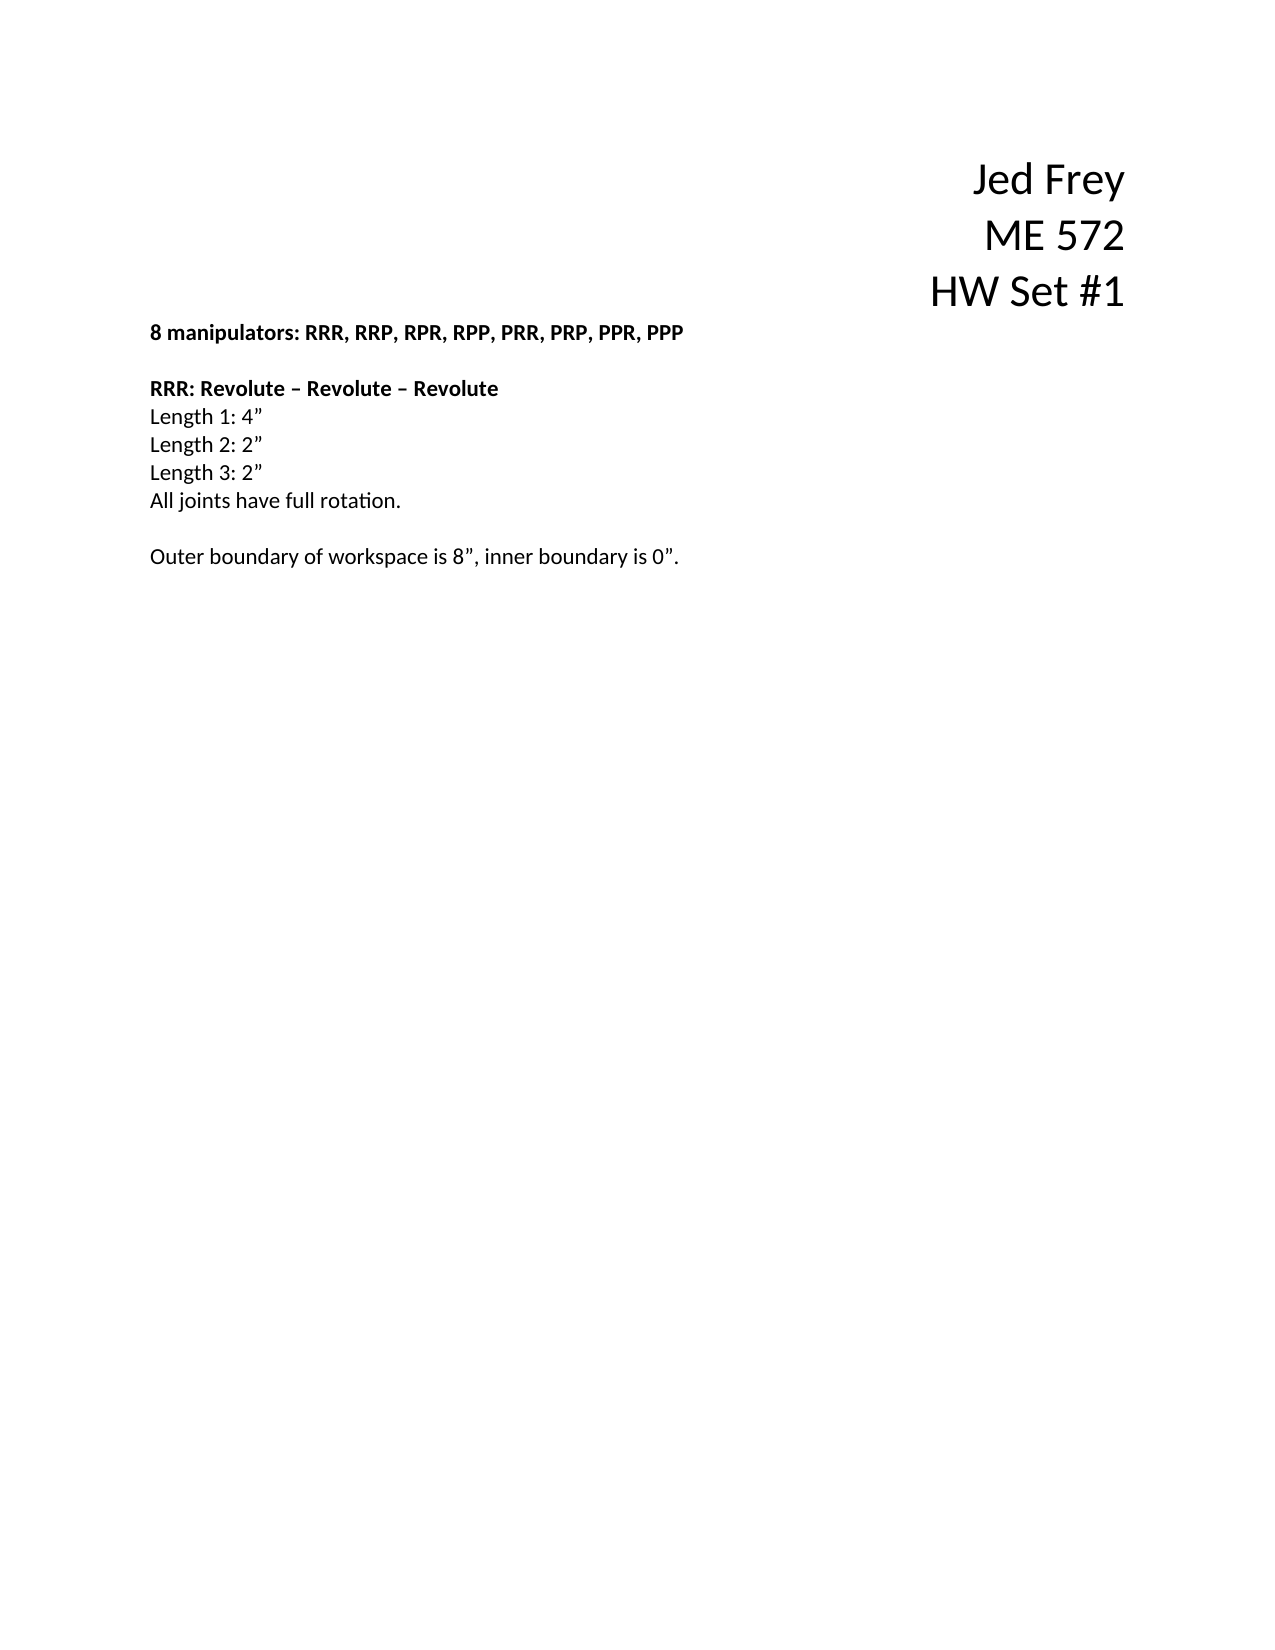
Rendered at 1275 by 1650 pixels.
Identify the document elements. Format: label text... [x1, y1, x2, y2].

text RRR: Revolute – Revolute – Revolute [150, 374, 1125, 402]
text Length 3: 2” [150, 458, 1125, 486]
text Jed Frey [150, 150, 1125, 206]
text 8 manipulators: RRR, RRP, RPR, RPP, PRR, PRP, PPR, PPP [150, 318, 1125, 346]
text HW Set #1 [150, 262, 1125, 318]
text ME 572 [150, 206, 1125, 262]
text All joints have full rotation. [150, 486, 1125, 514]
text Length 2: 2” [150, 430, 1125, 458]
text Outer boundary of workspace is 8”, inner boundary is 0”. [150, 542, 1125, 570]
text Length 1: 4” [150, 402, 1125, 430]
